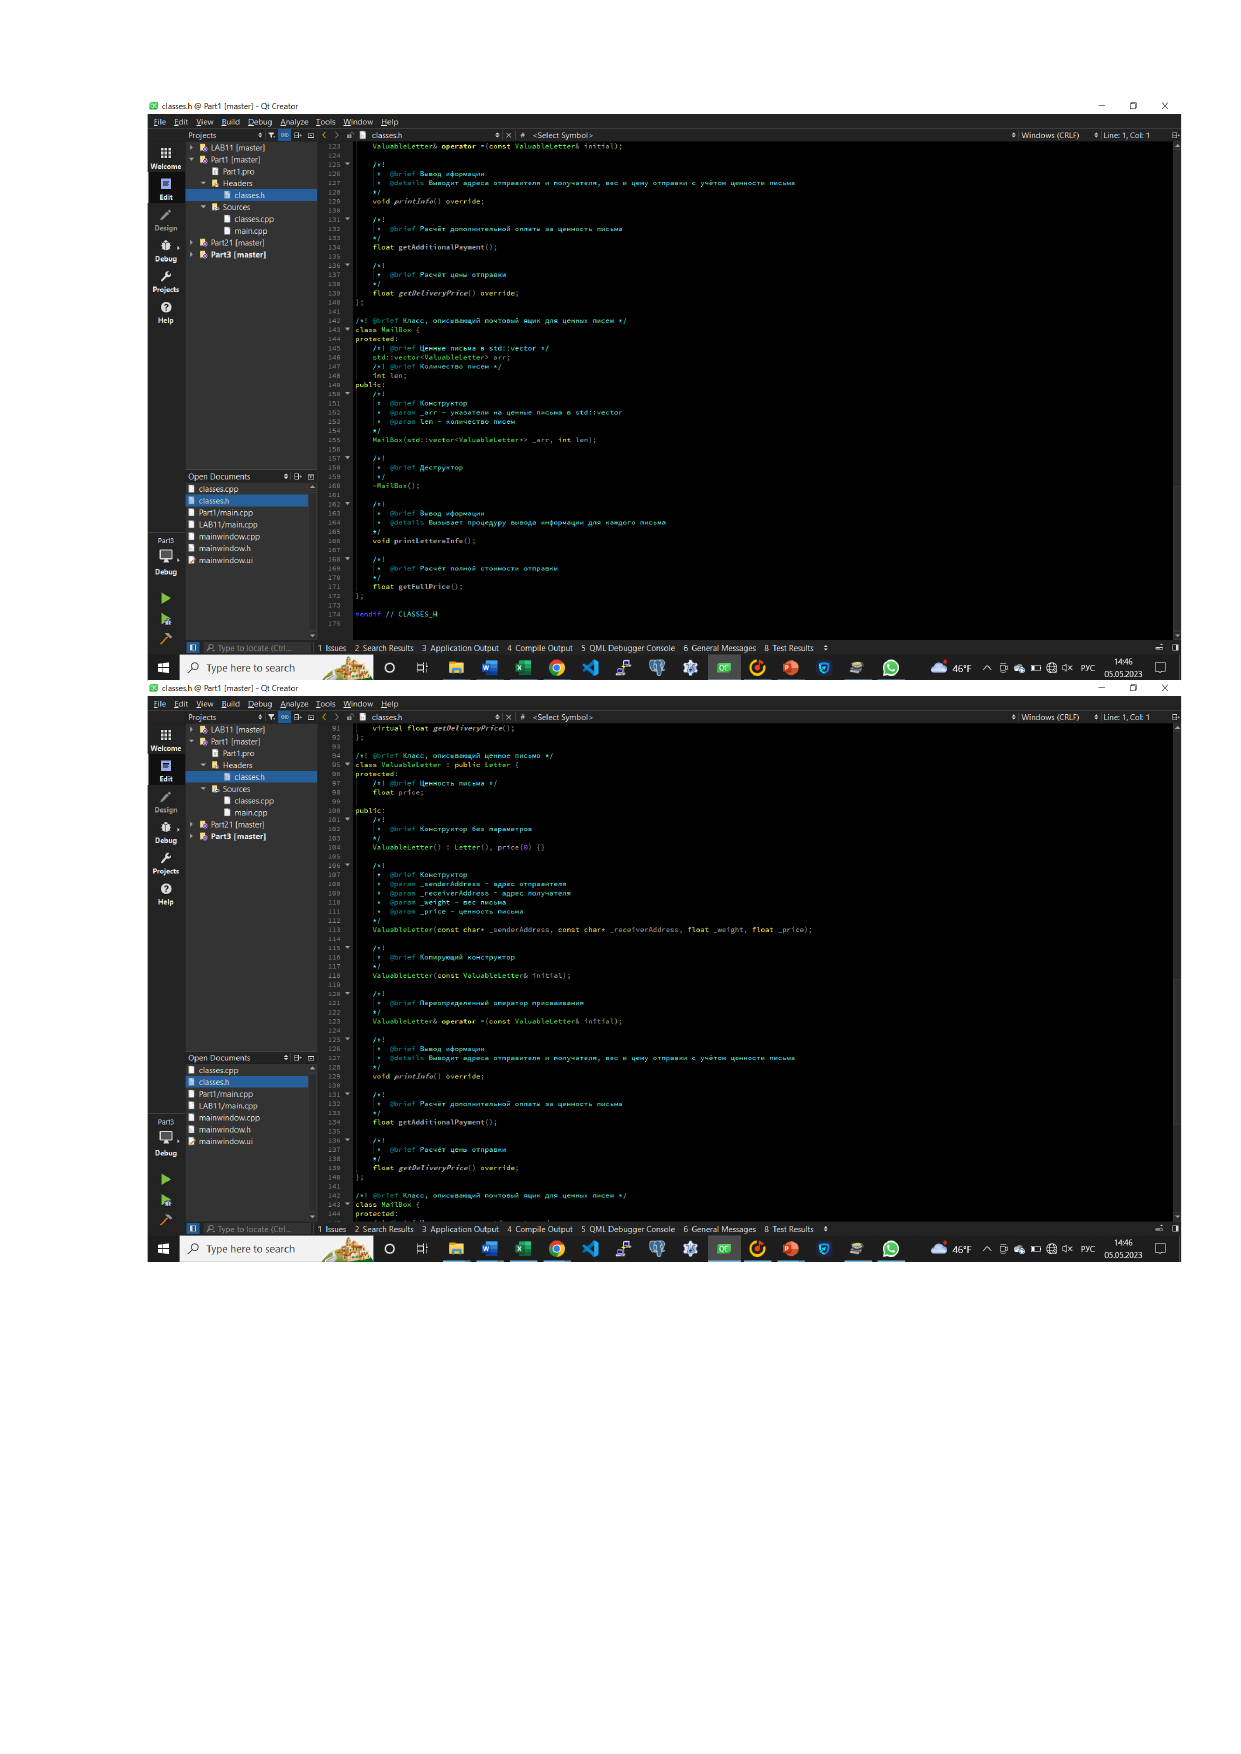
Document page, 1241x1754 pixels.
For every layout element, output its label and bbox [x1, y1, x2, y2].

picture [147, 99, 1182, 1262]
